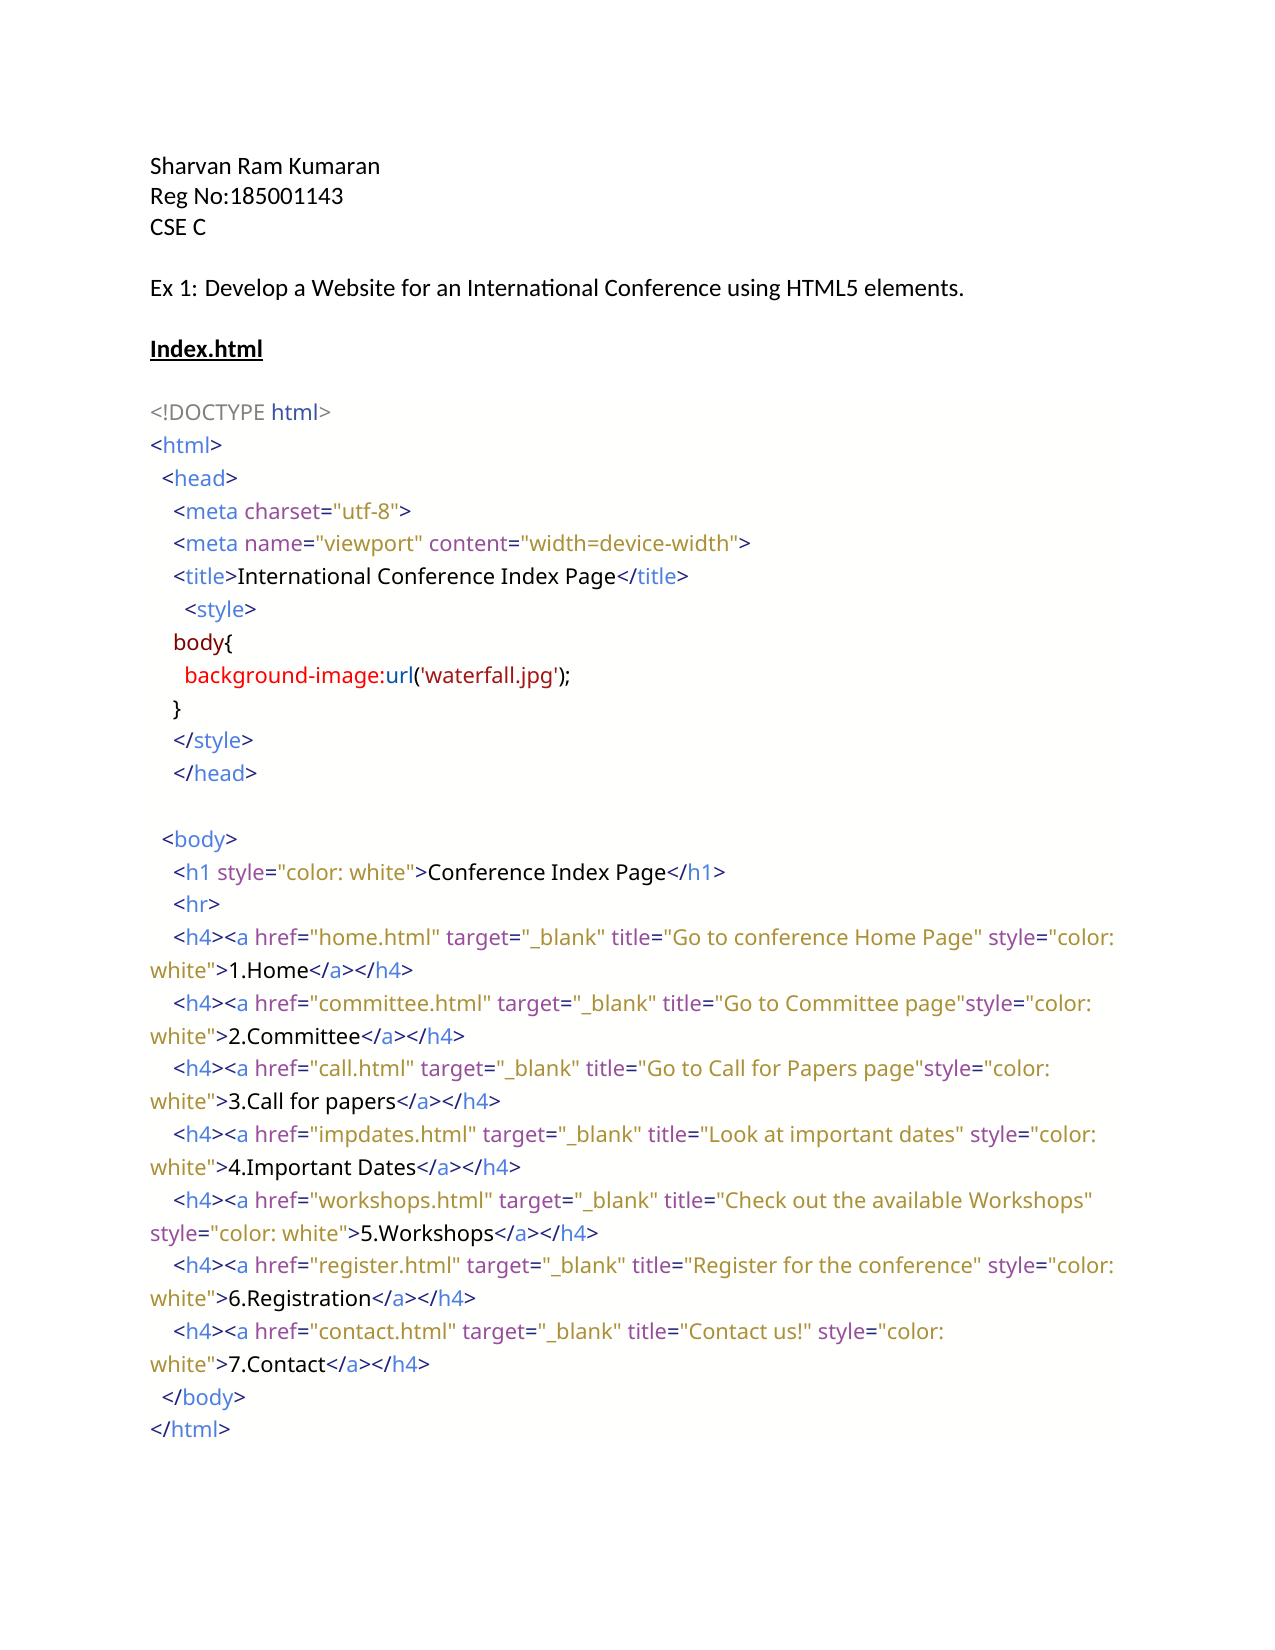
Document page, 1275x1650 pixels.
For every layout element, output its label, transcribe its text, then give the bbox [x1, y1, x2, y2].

text <h4><a href="call.html" target="_blank" title="Go to Call for Papers page"style="color: white">3.Call for papers</a></h4> [150, 1050, 1125, 1116]
text </head> [150, 755, 1125, 788]
text </body> [150, 1378, 1125, 1411]
text Sharvan Ram Kumaran [150, 150, 1125, 181]
text } [150, 689, 1125, 722]
text <head> [150, 460, 1125, 493]
text CSE C [150, 211, 1125, 242]
text <h4><a href="workshops.html" target="_blank" title="Check out the available Workshops" style="color: white">5.Workshops</a></h4> [150, 1182, 1125, 1247]
text <body> [150, 821, 1125, 853]
text Reg No:185001143 [150, 181, 1125, 211]
text body{ [150, 624, 1125, 657]
text <title>International Conference Index Page</title> [150, 558, 1125, 591]
text <h4><a href="contact.html" target="_blank" title="Contact us!" style="color: white">7.Contact</a></h4> [150, 1313, 1125, 1378]
text <h4><a href="impdates.html" target="_blank" title="Look at important dates" style="color: white">4.Important Dates</a></h4> [150, 1116, 1125, 1182]
text <!DOCTYPE html> [150, 394, 1125, 427]
text <style> [150, 591, 1125, 624]
text </style> [150, 722, 1125, 755]
text <meta charset="utf-8"> [150, 493, 1125, 525]
text <h1 style="color: white">Conference Index Page</h1> [150, 853, 1125, 886]
text </html> [150, 1411, 1125, 1444]
text <html> [150, 427, 1125, 460]
text Index.html [150, 333, 1125, 364]
text <h4><a href="register.html" target="_blank" title="Register for the conference" style="color: white">6.Registration</a></h4> [150, 1247, 1125, 1313]
text background-image:url('waterfall.jpg'); [150, 657, 1125, 689]
text <hr> [150, 886, 1125, 919]
text <h4><a href="home.html" target="_blank" title="Go to conference Home Page" style="color: white">1.Home</a></h4> [150, 919, 1125, 985]
text <h4><a href="committee.html" target="_blank" title="Go to Committee page"style="color: white">2.Committee</a></h4> [150, 985, 1125, 1050]
text <meta name="viewport" content="width=device-width"> [150, 525, 1125, 558]
text Ex 1: Develop a Website for an International Conference using HTML5 elements. [150, 272, 1125, 303]
